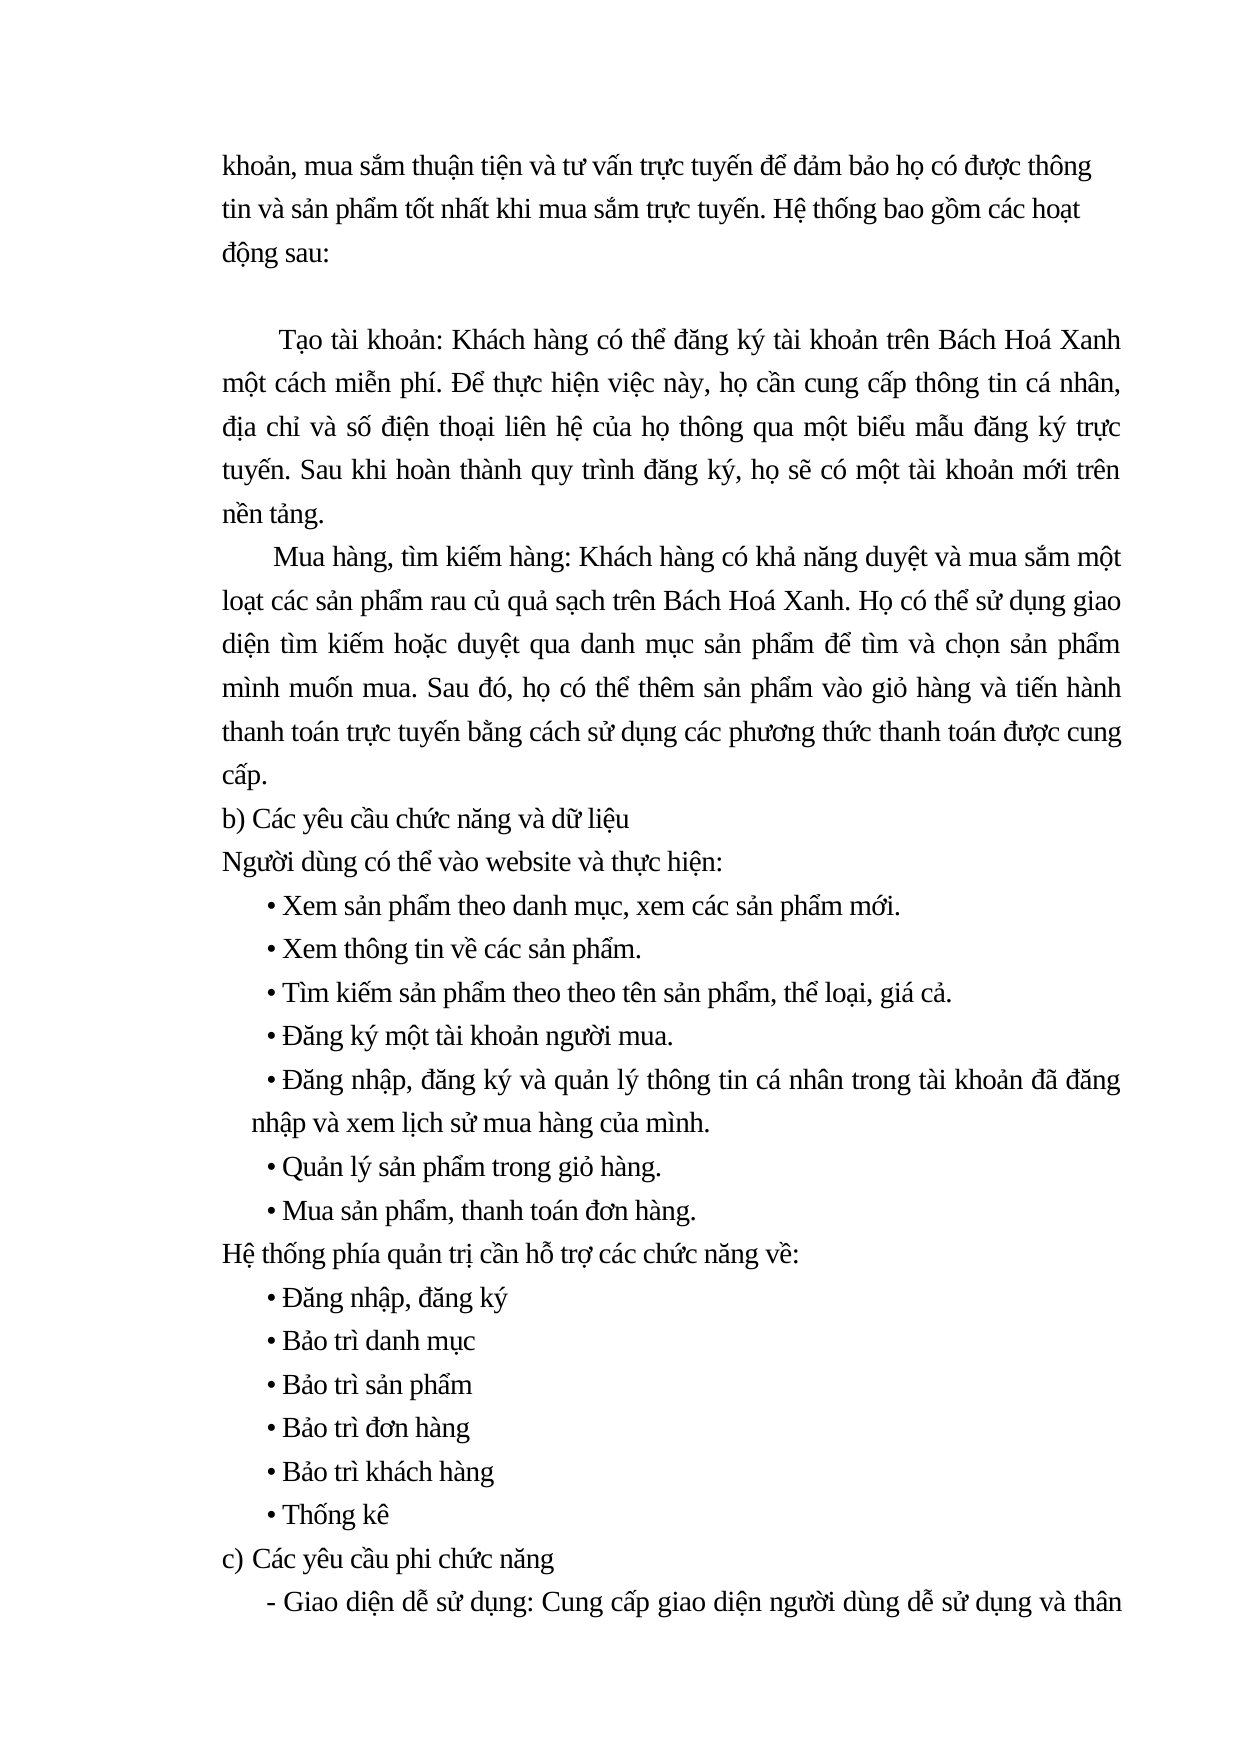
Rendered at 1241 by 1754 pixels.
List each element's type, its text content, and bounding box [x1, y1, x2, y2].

text Hệ thống phía quản trị cần hỗ trợ các chức năng về: [207, 1236, 1122, 1270]
text • Mua sản phẩm, thanh toán đơn hàng. [251, 1193, 1122, 1226]
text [251, 1584, 1122, 1618]
text • Xem thông tin về các sản phẩm. [251, 931, 1122, 965]
text • Bảo trì khách hàng [251, 1454, 1122, 1487]
text • Bảo trì đơn hàng [251, 1410, 1122, 1444]
text • Bảo trì danh mục [251, 1323, 1122, 1357]
text • Bảo trì sản phẩm [251, 1367, 1122, 1400]
text • Thống kê [251, 1497, 1122, 1531]
text • Đăng nhập, đăng ký và quản lý thông tin cá nhân trong tài khoản đã đăng nhập và xem lịch sử mua hàng của mình. [251, 1062, 1122, 1139]
text Mua hàng, tìm kiếm hàng: Khách hàng có khả năng duyệt và mua sắm một loạt các sản phẩm rau củ quả sạch trên Bách Hoá Xanh. Họ có thể sử dụng giao diện tìm kiếm hoặc duyệt qua danh mục sản phẩm để tìm và chọn sản phẩm mình muốn mua. Sau đó, họ có thể thêm sản phẩm vào giỏ hàng và tiến hành thanh toán trực tuyến bằng cách sử dụng các phương thức thanh toán được cung cấp. [222, 539, 1122, 791]
text • Đăng nhập, đăng ký [251, 1280, 1122, 1313]
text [222, 148, 1122, 268]
text • Đăng ký một tài khoản người mua. [251, 1018, 1122, 1052]
text • Quản lý sản phẩm trong giỏ hàng. [251, 1149, 1122, 1183]
text • Tìm kiếm sản phẩm theo theo tên sản phẩm, thể loại, giá cả. [251, 975, 1122, 1008]
text Người dùng có thể vào website và thực hiện: [207, 844, 1122, 878]
text • Xem sản phẩm theo danh mục, xem các sản phẩm mới. [251, 888, 1122, 921]
text Tạo tài khoản: Khách hàng có thể đăng ký tài khoản trên Bách Hoá Xanh một cách miễn phí. Để thực hiện việc này, họ cần cung cấp thông tin cá nhân, địa chỉ và số điện thoại liên hệ của họ thông qua một biểu mẫu đăng ký trực tuyến. Sau khi hoàn thành quy trình đăng ký, họ sẽ có một tài khoản mới trên nền tảng. [222, 322, 1122, 529]
text c) Các yêu cầu phi chức năng [207, 1541, 1122, 1574]
text b) Các yêu cầu chức năng và dữ liệu [207, 801, 1122, 834]
